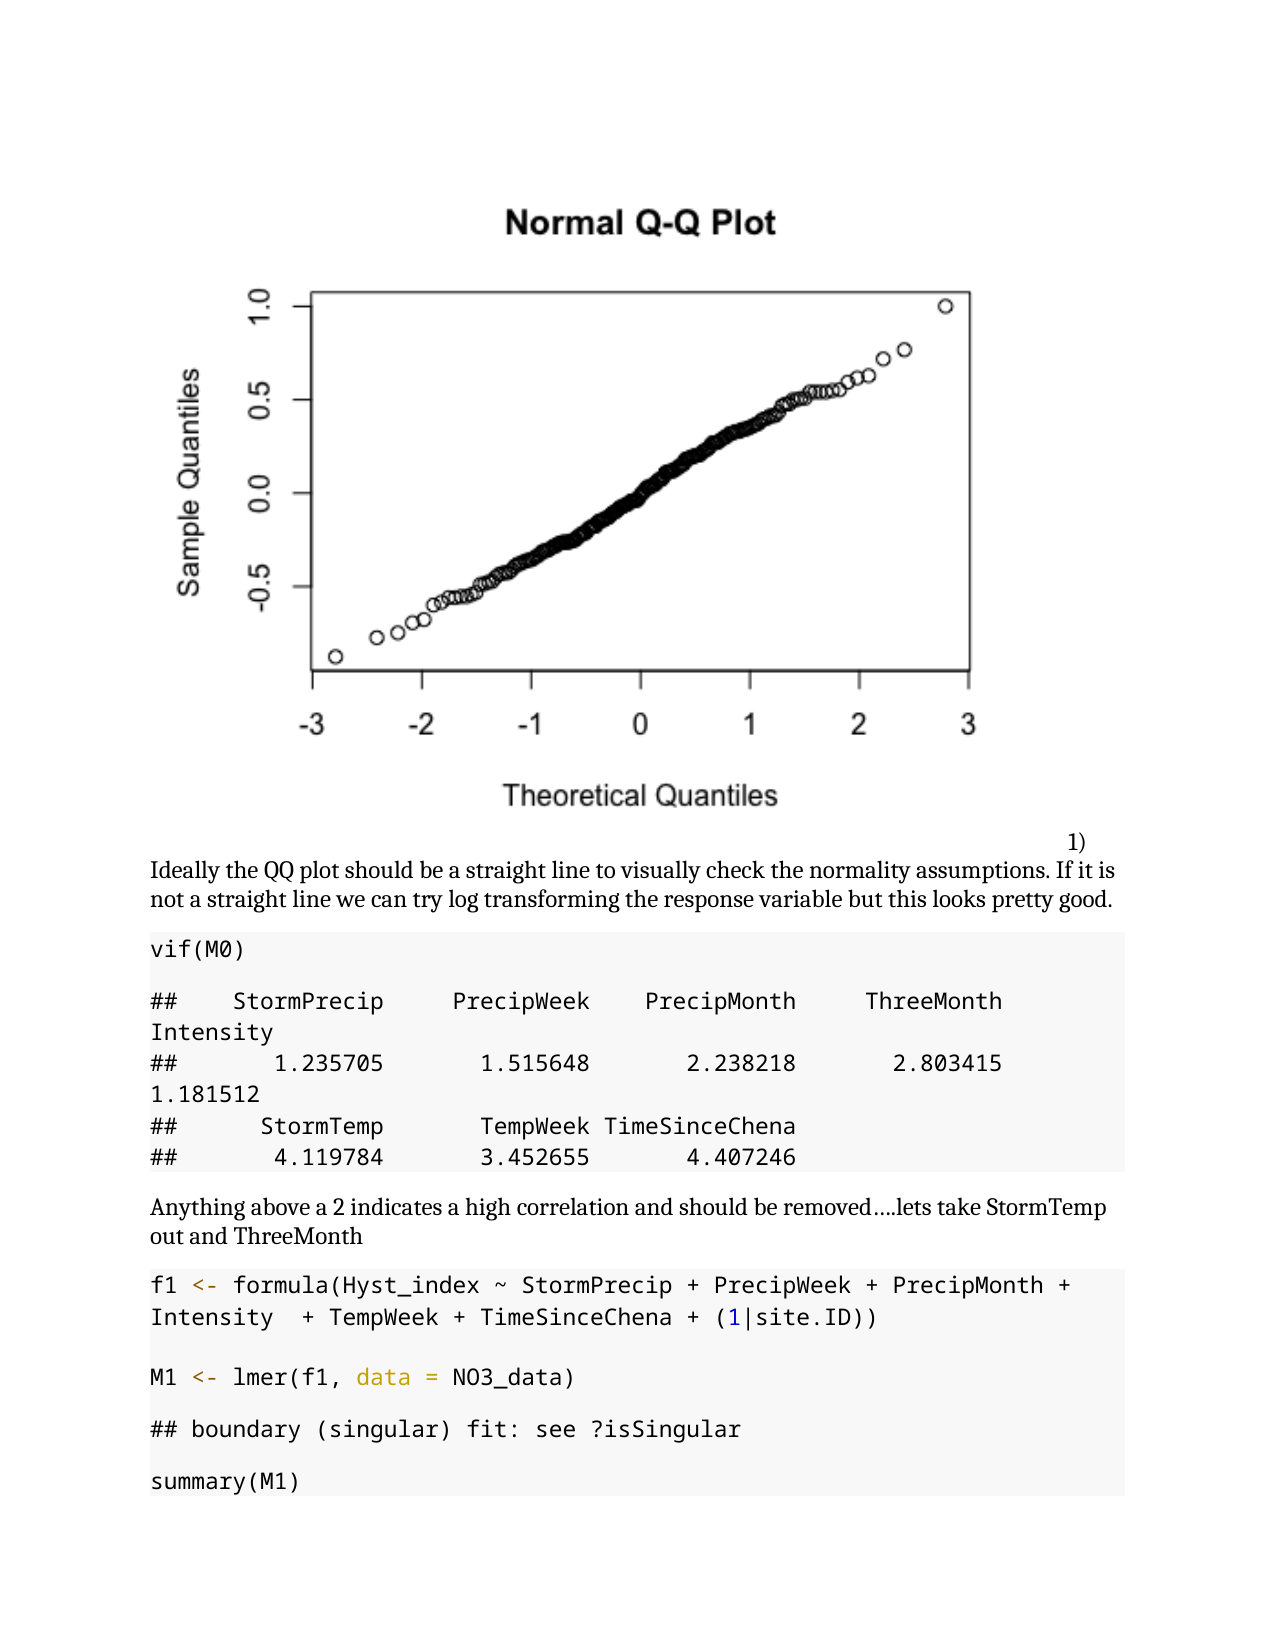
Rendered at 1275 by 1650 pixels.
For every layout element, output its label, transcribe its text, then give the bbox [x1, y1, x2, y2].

text vif(M0) [150, 932, 1125, 964]
text ## boundary (singular) fit: see ?isSingular [150, 1412, 1125, 1444]
text f1 <- formula(Hyst_index ~ StormPrecip + PrecipWeek + PrecipMonth + Intensity + TempWeek + TimeSinceChena + (1|site.ID)) M1 <- lmer(f1, data = NO3_data) [150, 1269, 1125, 1392]
picture [168, 150, 1044, 850]
text ## StormPrecip PrecipWeek PrecipMonth ThreeMonth Intensity ## 1.235705 1.515648 2.238218 2.803415 1.181512 ## StormTemp TempWeek TimeSinceChena ## 4.119784 3.452655 4.407246 [150, 984, 1125, 1172]
text summary(M1) [150, 1464, 1125, 1496]
text Anything above a 2 indicates a high correlation and should be removed….lets take StormTemp out and ThreeMonth [150, 1193, 1125, 1250]
